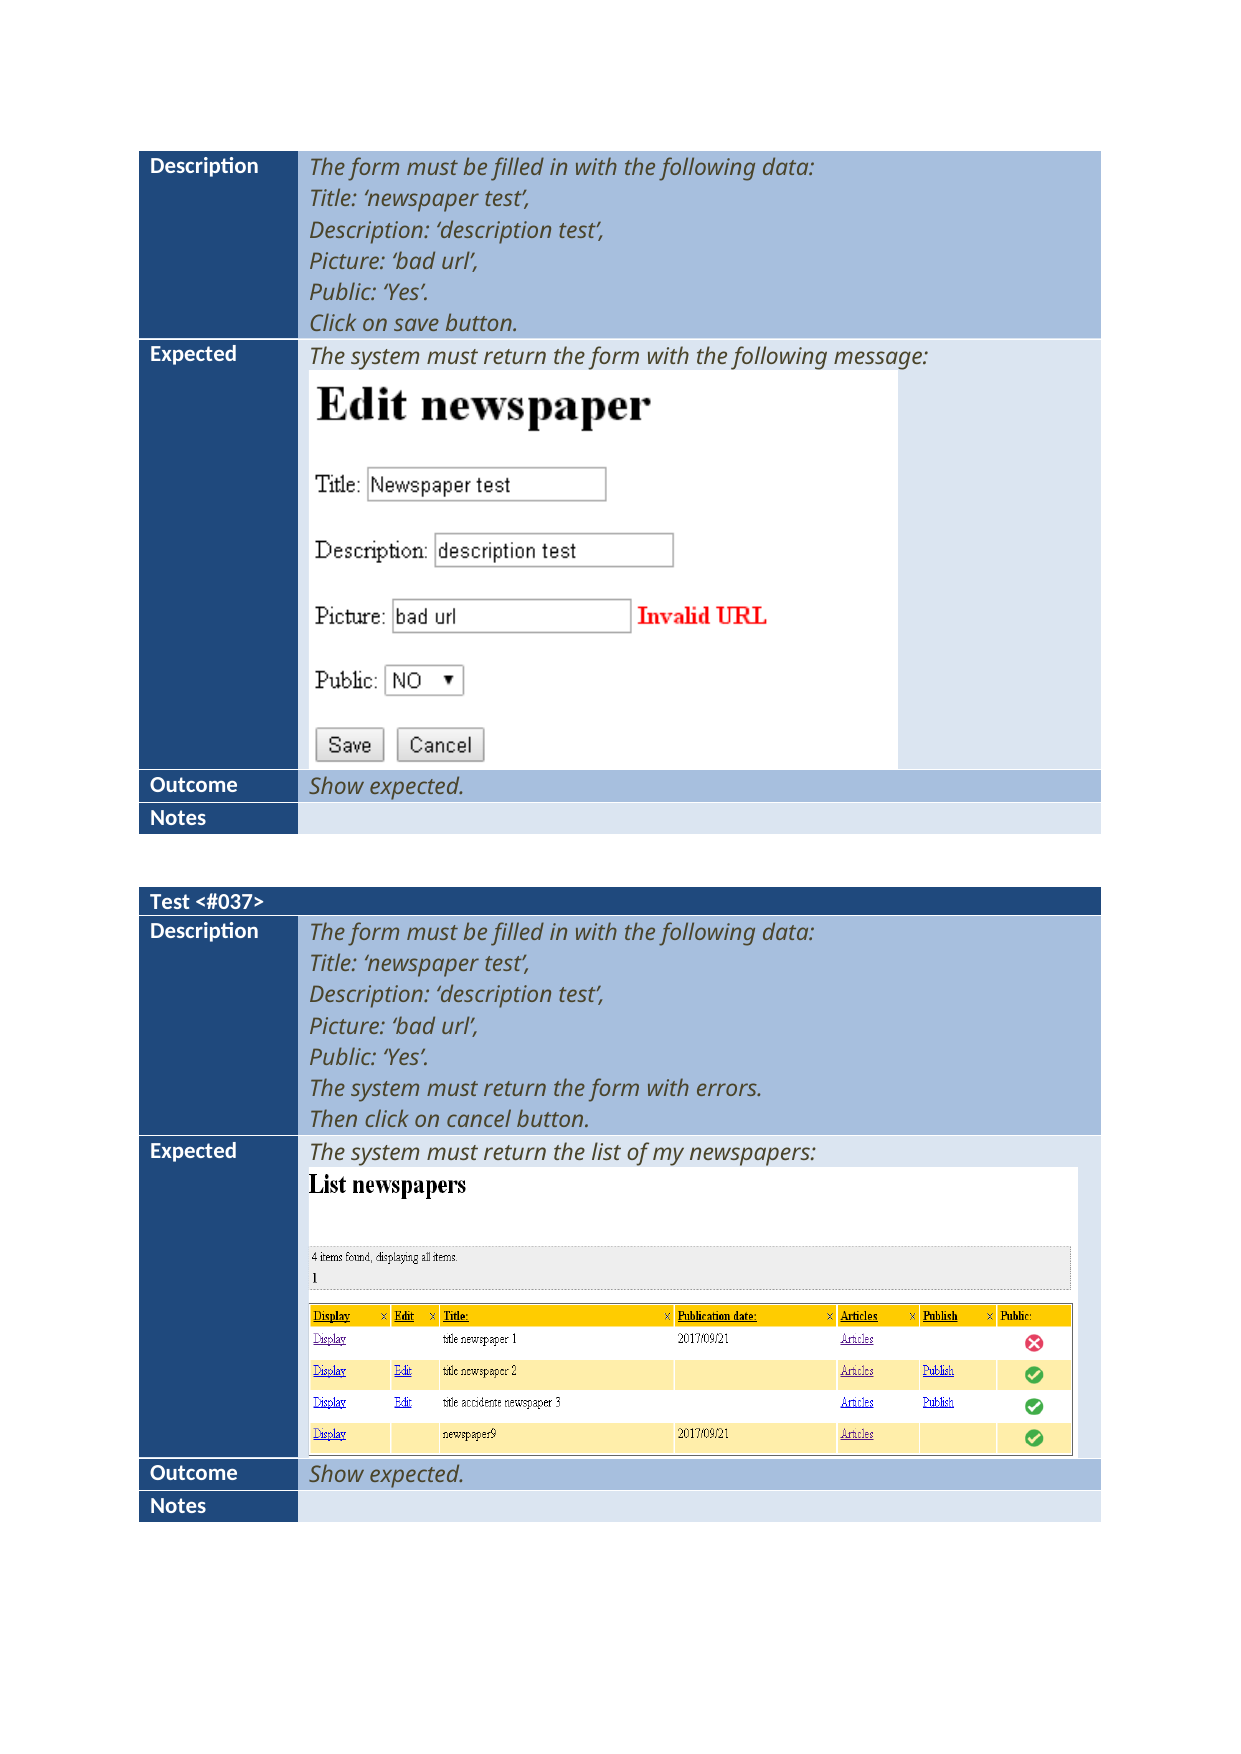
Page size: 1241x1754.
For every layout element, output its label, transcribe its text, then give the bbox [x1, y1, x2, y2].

table_cell Outcome [139, 770, 298, 802]
table_cell The system must return the list of my newspapers: [298, 1136, 1101, 1457]
table_cell Description [139, 916, 298, 1135]
table_cell Notes [139, 803, 298, 834]
table_header Test <#037> [139, 887, 1101, 915]
table_cell The form must be filled in with the following data: Title: ‘newspaper test’, Description: ‘description test’, Picture: ‘bad url’, Public: ‘Yes’. The system must return the form with errors. Then click on cancel button. [298, 916, 1101, 1135]
picture [308, 370, 898, 770]
table_cell Outcome [139, 1459, 298, 1490]
table_cell The system must return the form with the following message: [298, 340, 1101, 769]
table_cell Expected [139, 1136, 298, 1457]
table_cell Show expected. [298, 1459, 1101, 1490]
table_cell [298, 1491, 1101, 1522]
table_cell The form must be filled in with the following data: Title: ‘newspaper test’, Description: ‘description test’, Picture: ‘bad url’, Public: ‘Yes’. Click on save button. [298, 151, 1101, 338]
table_cell Expected [139, 340, 298, 769]
table_cell Show expected. [298, 770, 1101, 802]
table_cell Description [139, 151, 298, 338]
picture [308, 1167, 1078, 1458]
table_cell Notes [139, 1491, 298, 1522]
table_cell [298, 803, 1101, 834]
